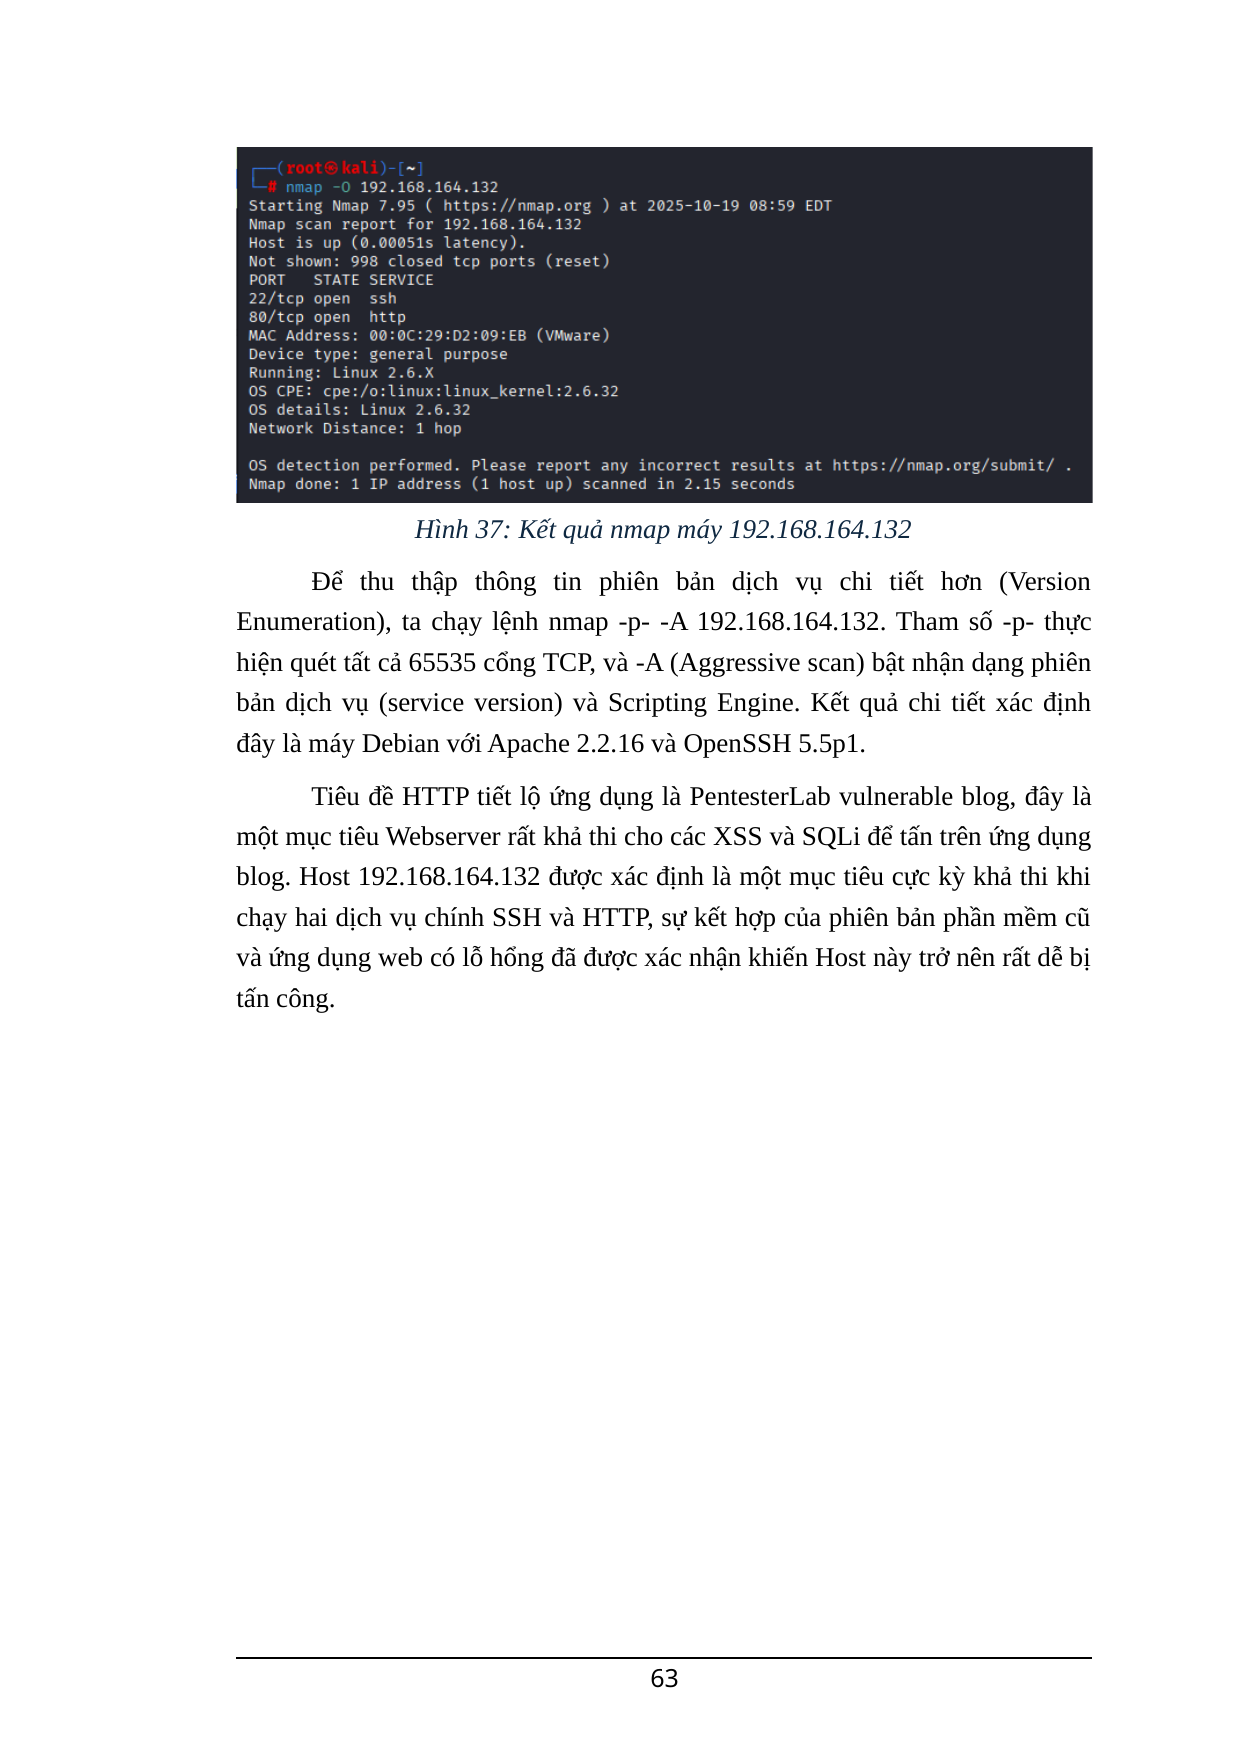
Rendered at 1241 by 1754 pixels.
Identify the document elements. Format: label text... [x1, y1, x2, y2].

picture [236, 147, 1093, 503]
text Tiêu đề HTTP tiết lộ ứng dụng là PentesterLab vulnerable blog, đây là một mục tiêu Webserver rất khả thi cho các XSS và SQLi để tấn trên ứng dụng blog. Host 192.168.164.132 được xác định là một mục tiêu cực kỳ khả thi khi chạy hai dịch vụ chính SSH và HTTP, sự kết hợp của phiên bản phần mềm cũ và ứng dụng web có lỗ hổng đã được xác nhận khiến Host này trở nên rất dễ bị tấn công. [236, 780, 1092, 1013]
text Để thu thập thông tin phiên bản dịch vụ chi tiết hơn (Version Enumeration), ta chạy lệnh nmap -p- -A 192.168.164.132. Tham số -p- thực hiện quét tất cả 65535 cổng TCP, và -A (Aggressive scan) bật nhận dạng phiên bản dịch vụ (service version) và Scripting Engine. Kết quả chi tiết xác định đây là máy Debian với Apache 2.2.16 và OpenSSH 5.5p1. [236, 565, 1092, 758]
